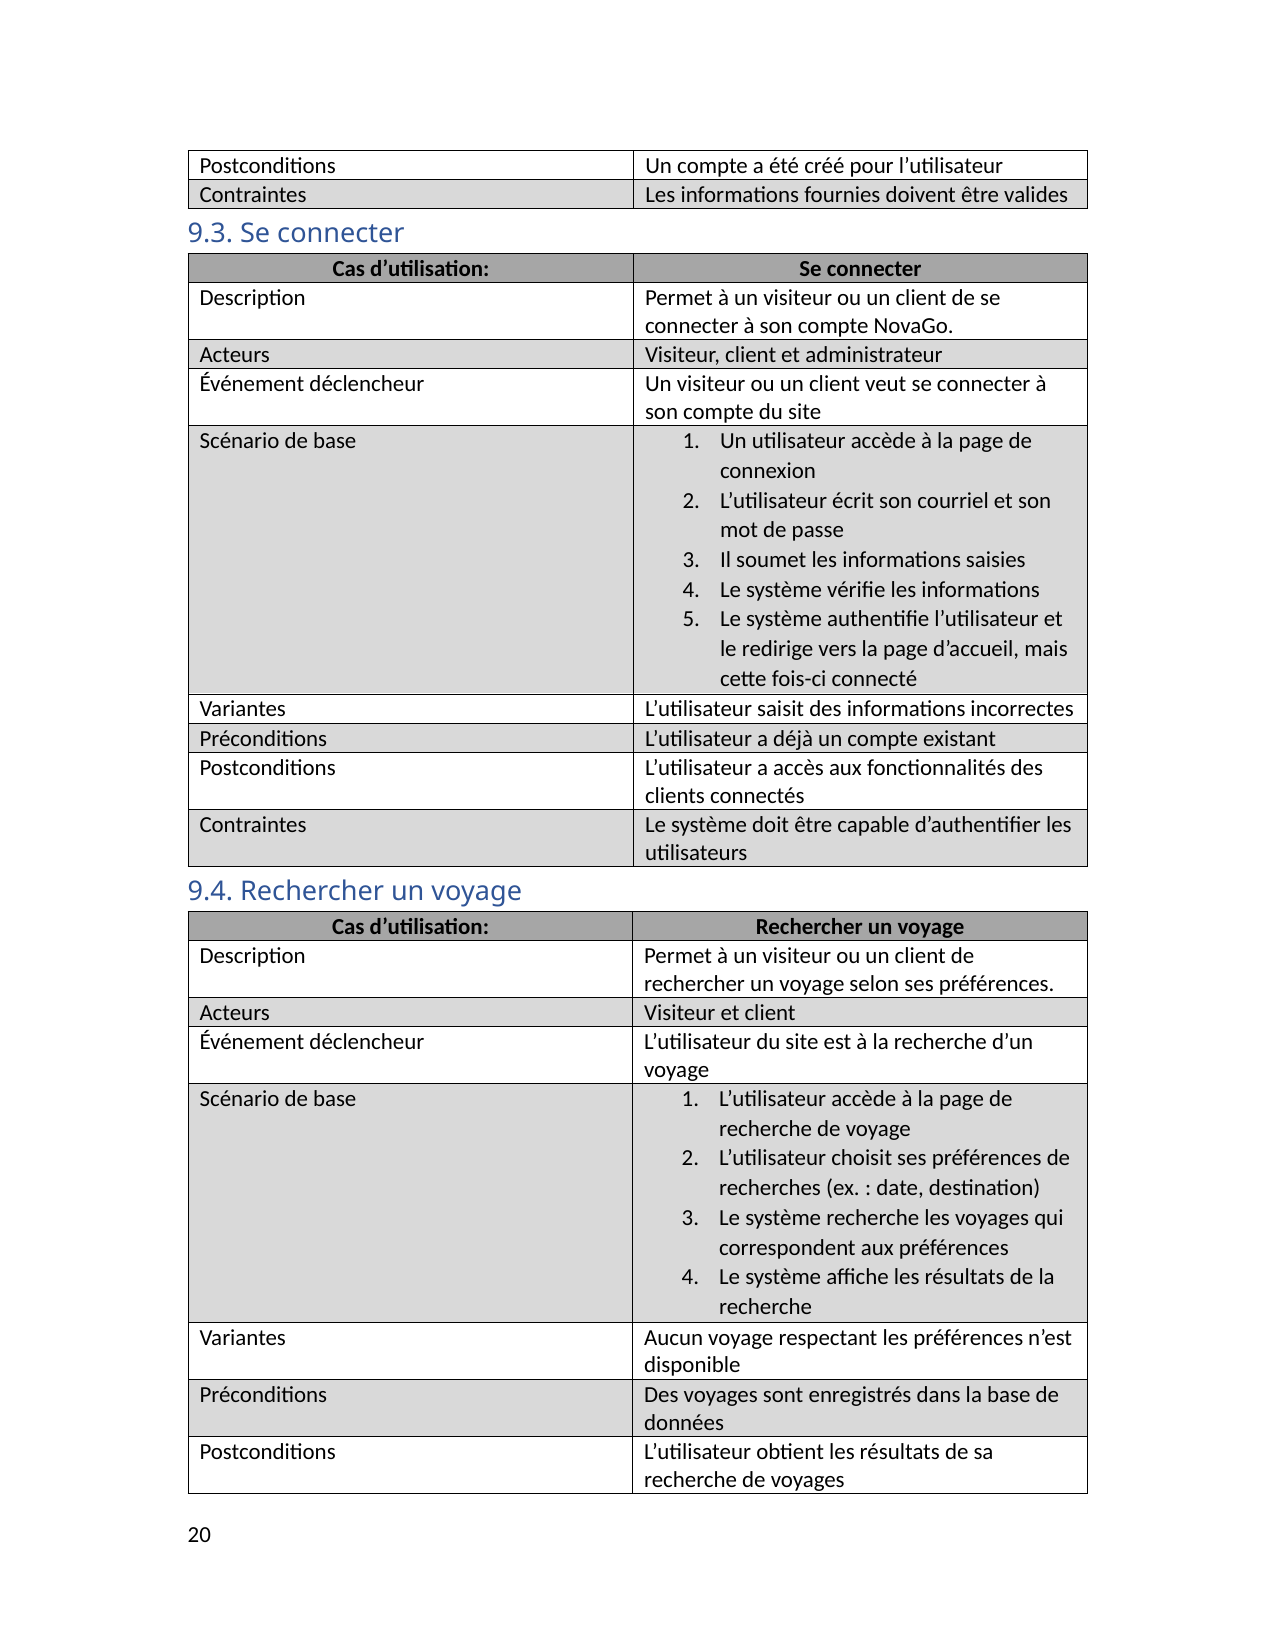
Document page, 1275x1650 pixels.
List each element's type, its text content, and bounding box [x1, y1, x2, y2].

subtitle 9.4. Rechercher un voyage [187, 871, 1087, 908]
table_cell L’utilisateur obtient les résultats de sa recherche de voyages [633, 1437, 1087, 1493]
table_cell Le système doit être capable d’authentifier les utilisateurs [634, 810, 1087, 866]
table_cell Des voyages sont enregistrés dans la base de données [633, 1380, 1087, 1436]
table_cell Description [189, 941, 632, 997]
table_cell Événement déclencheur [189, 1027, 632, 1083]
table_cell Postconditions [189, 1437, 632, 1493]
table_cell Variantes [189, 695, 633, 723]
table_cell Un compte a été créé pour l’utilisateur [634, 151, 1087, 179]
table_cell Scénario de base [189, 426, 633, 693]
table_header Rechercher un voyage [633, 912, 1087, 940]
table_cell Scénario de base [189, 1084, 632, 1322]
subtitle 9.3. Se connecter [187, 213, 1087, 250]
table_cell L’utilisateur saisit des informations incorrectes [634, 695, 1087, 723]
table_cell Les informations fournies doivent être valides [634, 180, 1087, 208]
table_cell Contraintes [189, 180, 633, 208]
table_cell Permet à un visiteur ou un client de rechercher un voyage selon ses préférences. [633, 941, 1087, 997]
table_header Se connecter [634, 254, 1087, 282]
table_cell Description [189, 283, 633, 339]
table_header Cas d’utilisation: [189, 912, 632, 940]
table_cell Un visiteur ou un client veut se connecter à son compte du site [634, 369, 1087, 425]
table_cell Postconditions [189, 151, 633, 179]
table_cell Préconditions [189, 724, 633, 752]
table_cell Visiteur et client [633, 998, 1087, 1026]
table_cell Visiteur, client et administrateur [634, 340, 1087, 368]
table_cell Acteurs [189, 998, 632, 1026]
table_cell Contraintes [189, 810, 633, 866]
table_cell Un utilisateur accède à la page de connexion L’utilisateur écrit son courriel et son mot de passe Il soumet les informations saisies Le système vérifie les informations Le système authentifie l’utilisateur et le redirige vers la page d’accueil, mais cette fois-ci connecté [634, 426, 1087, 693]
table_cell Postconditions [189, 753, 633, 809]
table_cell Préconditions [189, 1380, 632, 1436]
table_cell L’utilisateur accède à la page de recherche de voyage L’utilisateur choisit ses préférences de recherches (ex. : date, destination) Le système recherche les voyages qui correspondent aux préférences Le système affiche les résultats de la recherche [633, 1084, 1087, 1322]
table_cell L’utilisateur du site est à la recherche d’un voyage [633, 1027, 1087, 1083]
table_header Cas d’utilisation: [189, 254, 633, 282]
table_cell L’utilisateur a déjà un compte existant [634, 724, 1087, 752]
table_cell L’utilisateur a accès aux fonctionnalités des clients connectés [634, 753, 1087, 809]
table_cell Permet à un visiteur ou un client de se connecter à son compte NovaGo. [634, 283, 1087, 339]
table_cell Événement déclencheur [189, 369, 633, 425]
table_cell Aucun voyage respectant les préférences n’est disponible [633, 1323, 1087, 1379]
table_cell Acteurs [189, 340, 633, 368]
table_cell Variantes [189, 1323, 632, 1379]
